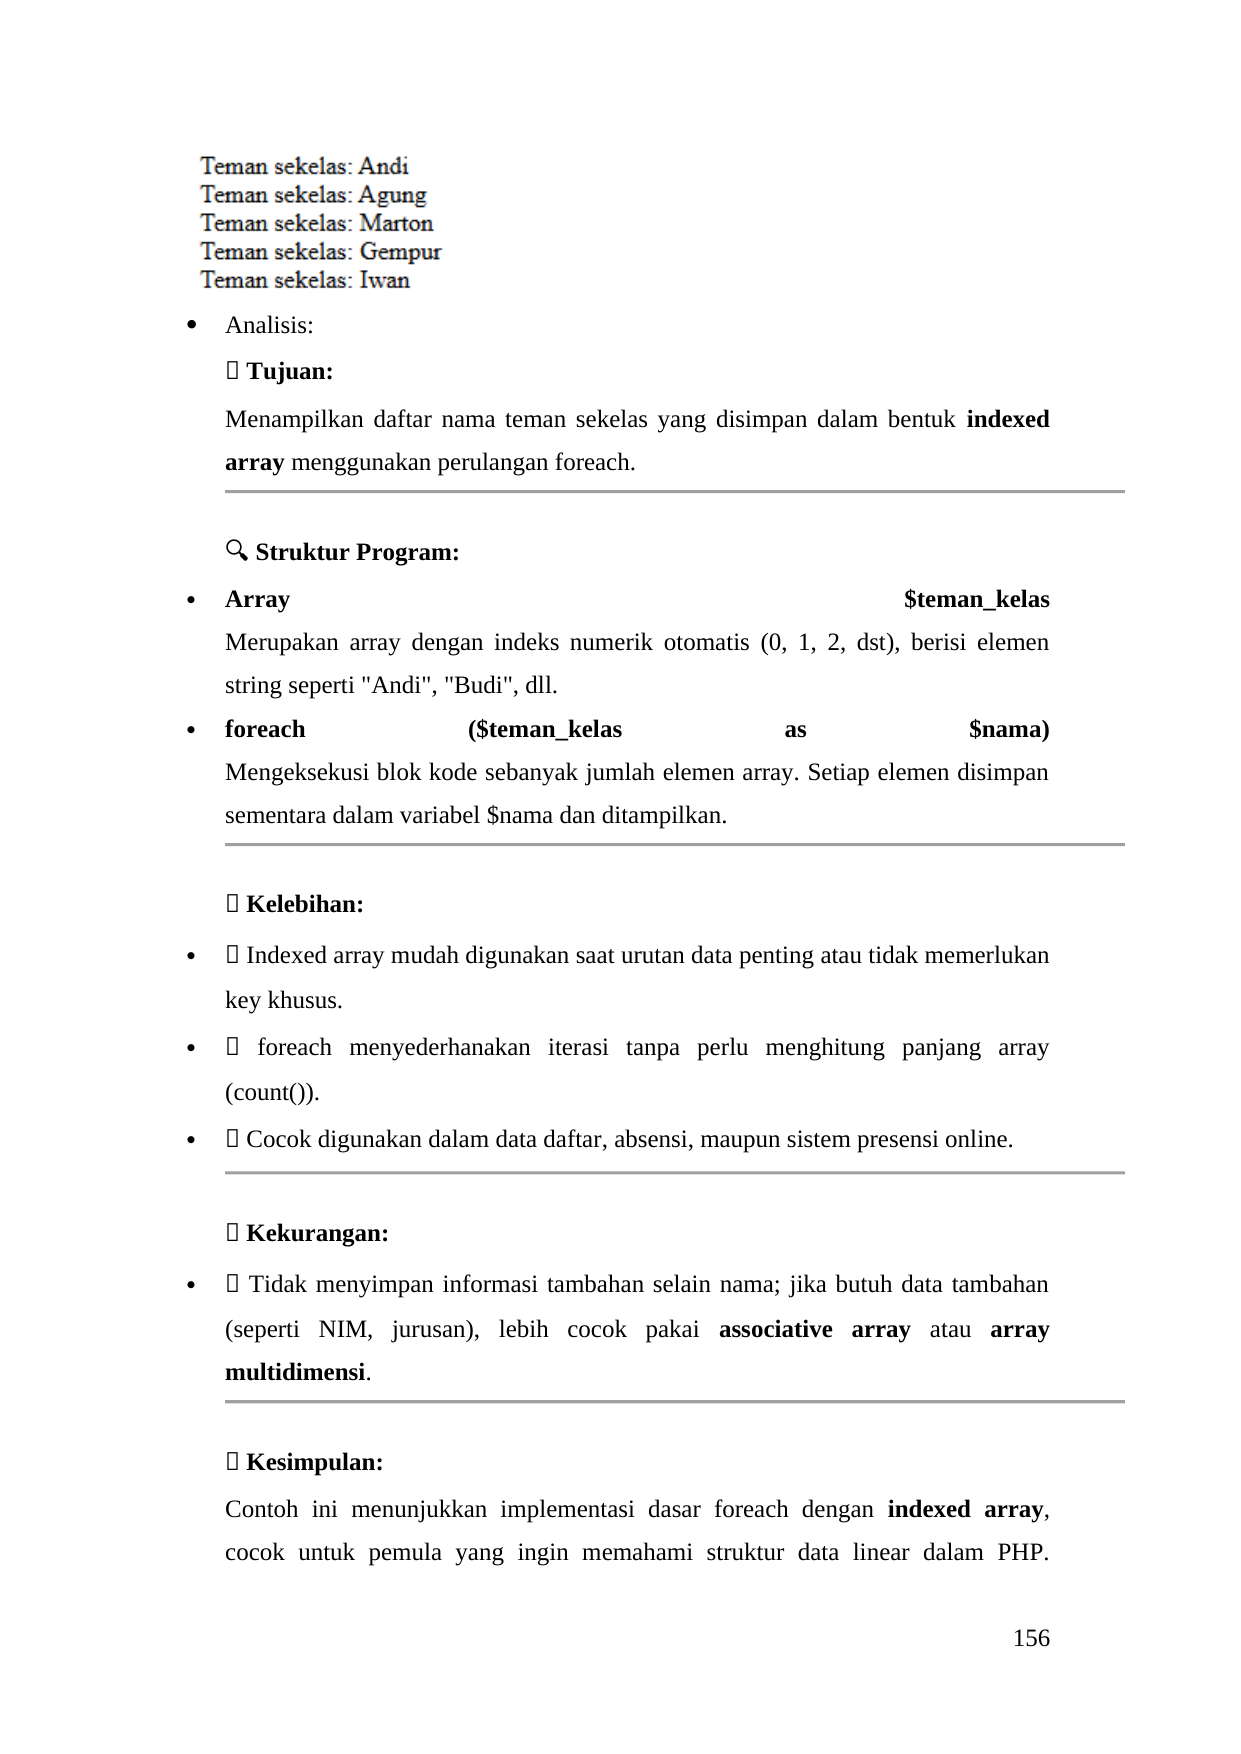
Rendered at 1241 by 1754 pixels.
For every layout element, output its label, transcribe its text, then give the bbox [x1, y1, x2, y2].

list Analisis: [187, 310, 1050, 338]
list foreach ($teman_kelas as $nama) Mengeksekusi blok kode sebanyak jumlah elemen array. Setiap elemen disimpan sementara dalam variabel $nama dan ditampilkan. [187, 714, 1050, 829]
list 🎯 Tujuan: [225, 353, 1050, 387]
list Array $teman_kelas Merupakan array dengan indeks numerik otomatis (0, 1, 2, dst), berisi elemen string seperti "Andi", "Budi", dll. [187, 584, 1050, 699]
list ❌ Tidak menyimpan informasi tambahan selain nama; jika butuh data tambahan (seperti NIM, jurusan), lebih cocok pakai associative array atau array multidimensi. [187, 1266, 1050, 1386]
list ✅ foreach menyederhanakan iterasi tanpa perlu menghitung panjang array (count()). [187, 1029, 1050, 1106]
list ✅ Kelebihan: [225, 886, 1050, 920]
list Menampilkan daftar nama teman sekelas yang disimpan dalam bentuk indexed array menggunakan perulangan foreach. [225, 404, 1050, 476]
list ✅ Indexed array mudah digunakan saat urutan data penting atau tidak memerlukan key khusus. [187, 937, 1050, 1014]
list 📌 Kesimpulan: [225, 1443, 1050, 1477]
list ❌ Kekurangan: [225, 1214, 1050, 1248]
picture [194, 150, 454, 296]
list ✅ Cocok digunakan dalam data daftar, absensi, maupun sistem presensi online. [187, 1120, 1050, 1154]
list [225, 1494, 1050, 1566]
list 🔍 Struktur Program: [225, 533, 1050, 567]
